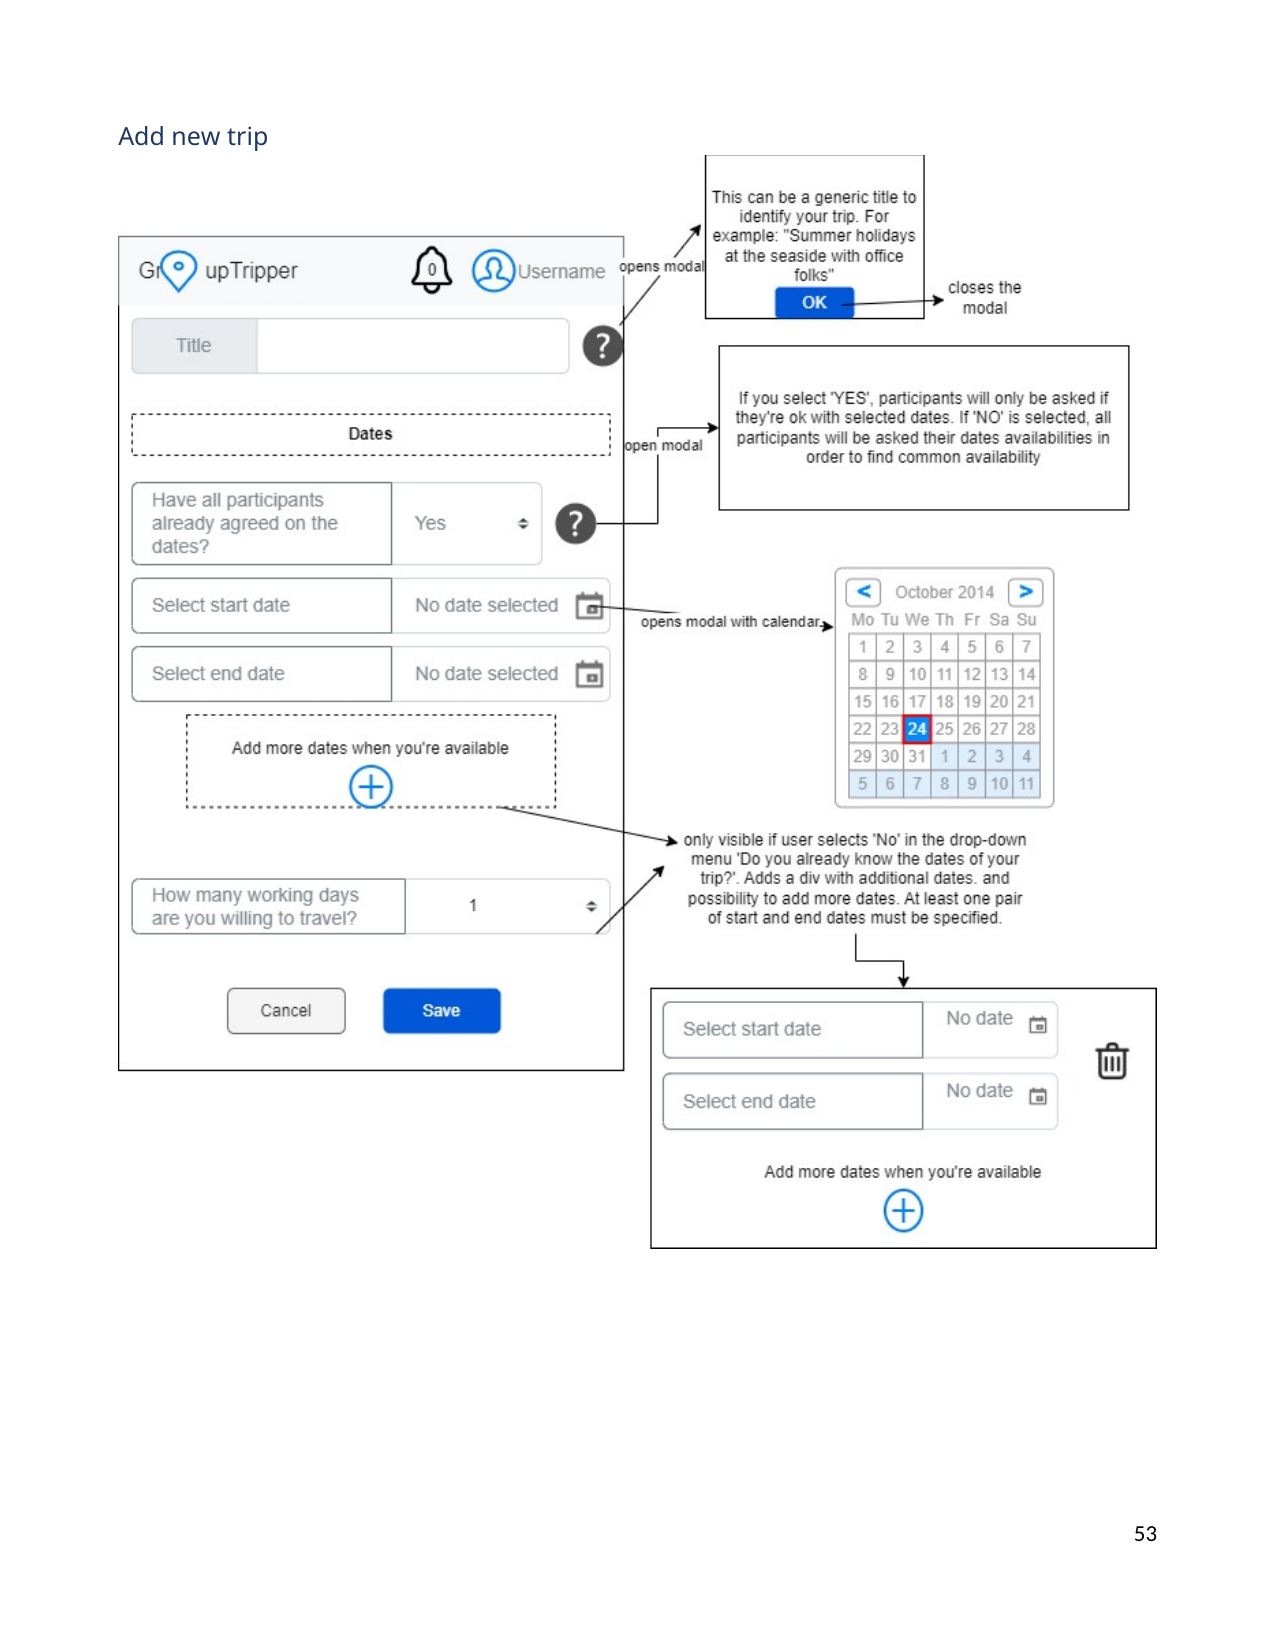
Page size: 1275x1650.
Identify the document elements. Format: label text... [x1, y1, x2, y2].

picture [118, 155, 1157, 1249]
subtitle Add new trip [118, 118, 1157, 152]
